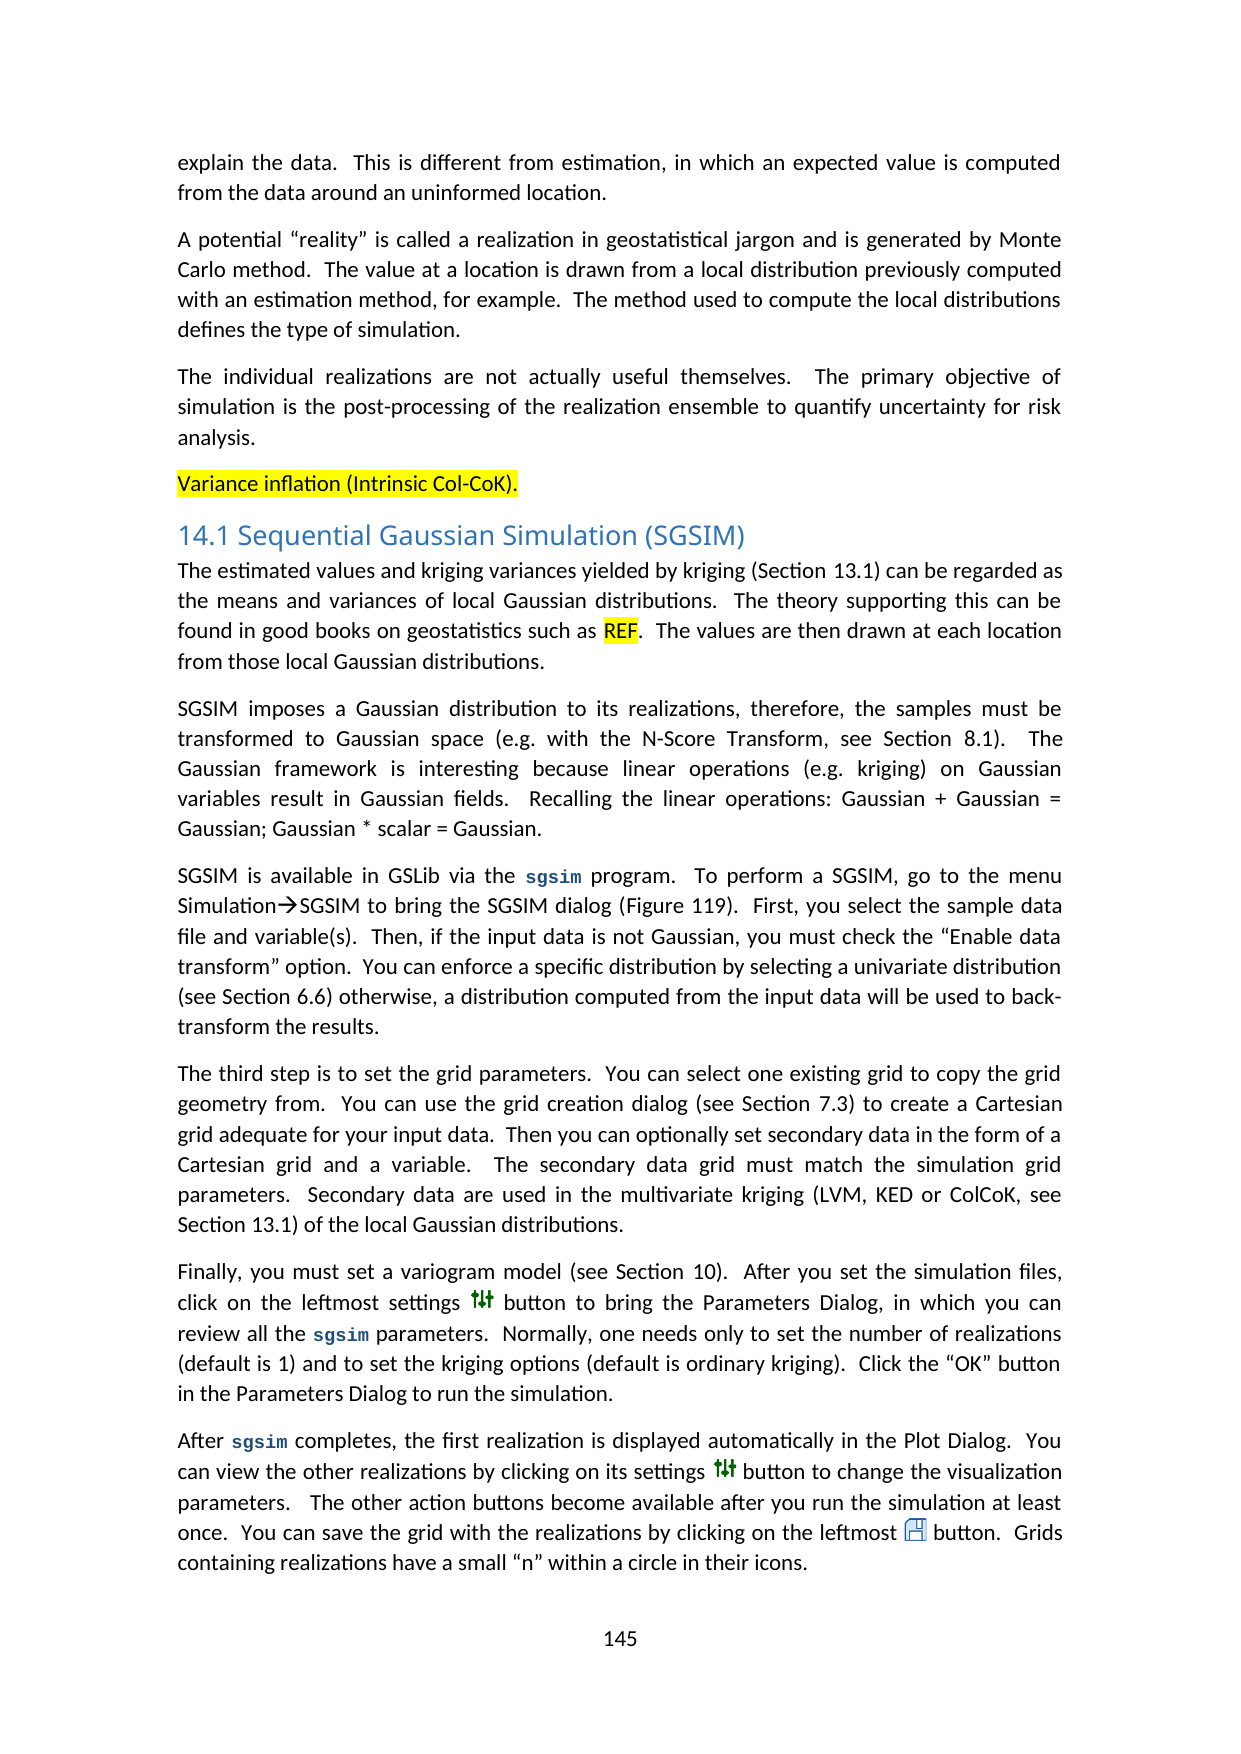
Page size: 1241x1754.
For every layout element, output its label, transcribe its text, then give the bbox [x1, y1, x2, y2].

text After sgsim completes, the first realization is displayed automatically in the Plot Dialog. You can view the other realizations by clicking on its settings button to change the visualization parameters. The other action buttons become available after you run the simulation at least once. You can save the grid with the realizations by clicking on the leftmost button. Grids containing realizations have a small “n” within a circle in their icons. [177, 1426, 1063, 1576]
text The estimated values and kriging variances yielded by kriging (Section 13.1) can be regarded as the means and variances of local Gaussian distributions. The theory supporting this can be found in good books on geostatistics such as REF. The values are then drawn at each location from those local Gaussian distributions. [177, 556, 1063, 675]
text The individual realizations are not actually useful themselves. The primary objective of simulation is the post-processing of the realization ensemble to quantify uncertainty for risk analysis. [177, 362, 1063, 451]
picture [904, 1518, 927, 1541]
text A potential “reality” is called a realization in geostatistical jargon and is generated by Monte Carlo method. The value at a location is drawn from a local distribution previously computed with an estimation method, for example. The method used to compute the local distributions defines the type of simulation. [177, 225, 1063, 343]
subtitle Sequential Gaussian Simulation (SGSIM) [177, 516, 1063, 553]
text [177, 148, 1063, 206]
text The third step is to set the grid parameters. You can select one existing grid to copy the grid geometry from. You can use the grid creation dialog (see Section 7.3) to create a Cartesian grid adequate for your input data. Then you can optionally set secondary data in the form of a Cartesian grid and a variable. The secondary data grid must match the simulation grid parameters. Secondary data are used in the multivariate kriging (LVM, KED or ColCoK, see Section 13.1) of the local Gaussian distributions. [177, 1059, 1063, 1238]
text SGSIM imposes a Gaussian distribution to its realizations, therefore, the samples must be transformed to Gaussian space (e.g. with the N-Score Transform, see Section 8.1). The Gaussian framework is interesting because linear operations (e.g. kriging) on Gaussian variables result in Gaussian fields. Recalling the linear operations: Gaussian + Gaussian = Gaussian; Gaussian * scalar = Gaussian. [177, 694, 1063, 842]
text Variance inflation (Intrinsic Col-CoK). [177, 469, 1063, 497]
picture [470, 1287, 494, 1311]
picture [713, 1456, 737, 1480]
text SGSIM is available in GSLib via the sgsim program. To perform a SGSIM, go to the menu SimulationSGSIM to bring the SGSIM dialog (Figure 118). First, you select the sample data file and variable(s). Then, if the input data is not Gaussian, you must check the “Enable data transform” option. You can enforce a specific distribution by selecting a univariate distribution (see Section 6.6) otherwise, a distribution computed from the input data will be used to back-transform the results. [177, 861, 1063, 1040]
text Finally, you must set a variogram model (see Section 10). After you set the simulation files, click on the leftmost settings button to bring the Parameters Dialog, in which you can review all the sgsim parameters. Normally, one needs only to set the number of realizations (default is 1) and to set the kriging options (default is ordinary kriging). Click the “OK” button in the Parameters Dialog to run the simulation. [177, 1257, 1063, 1407]
